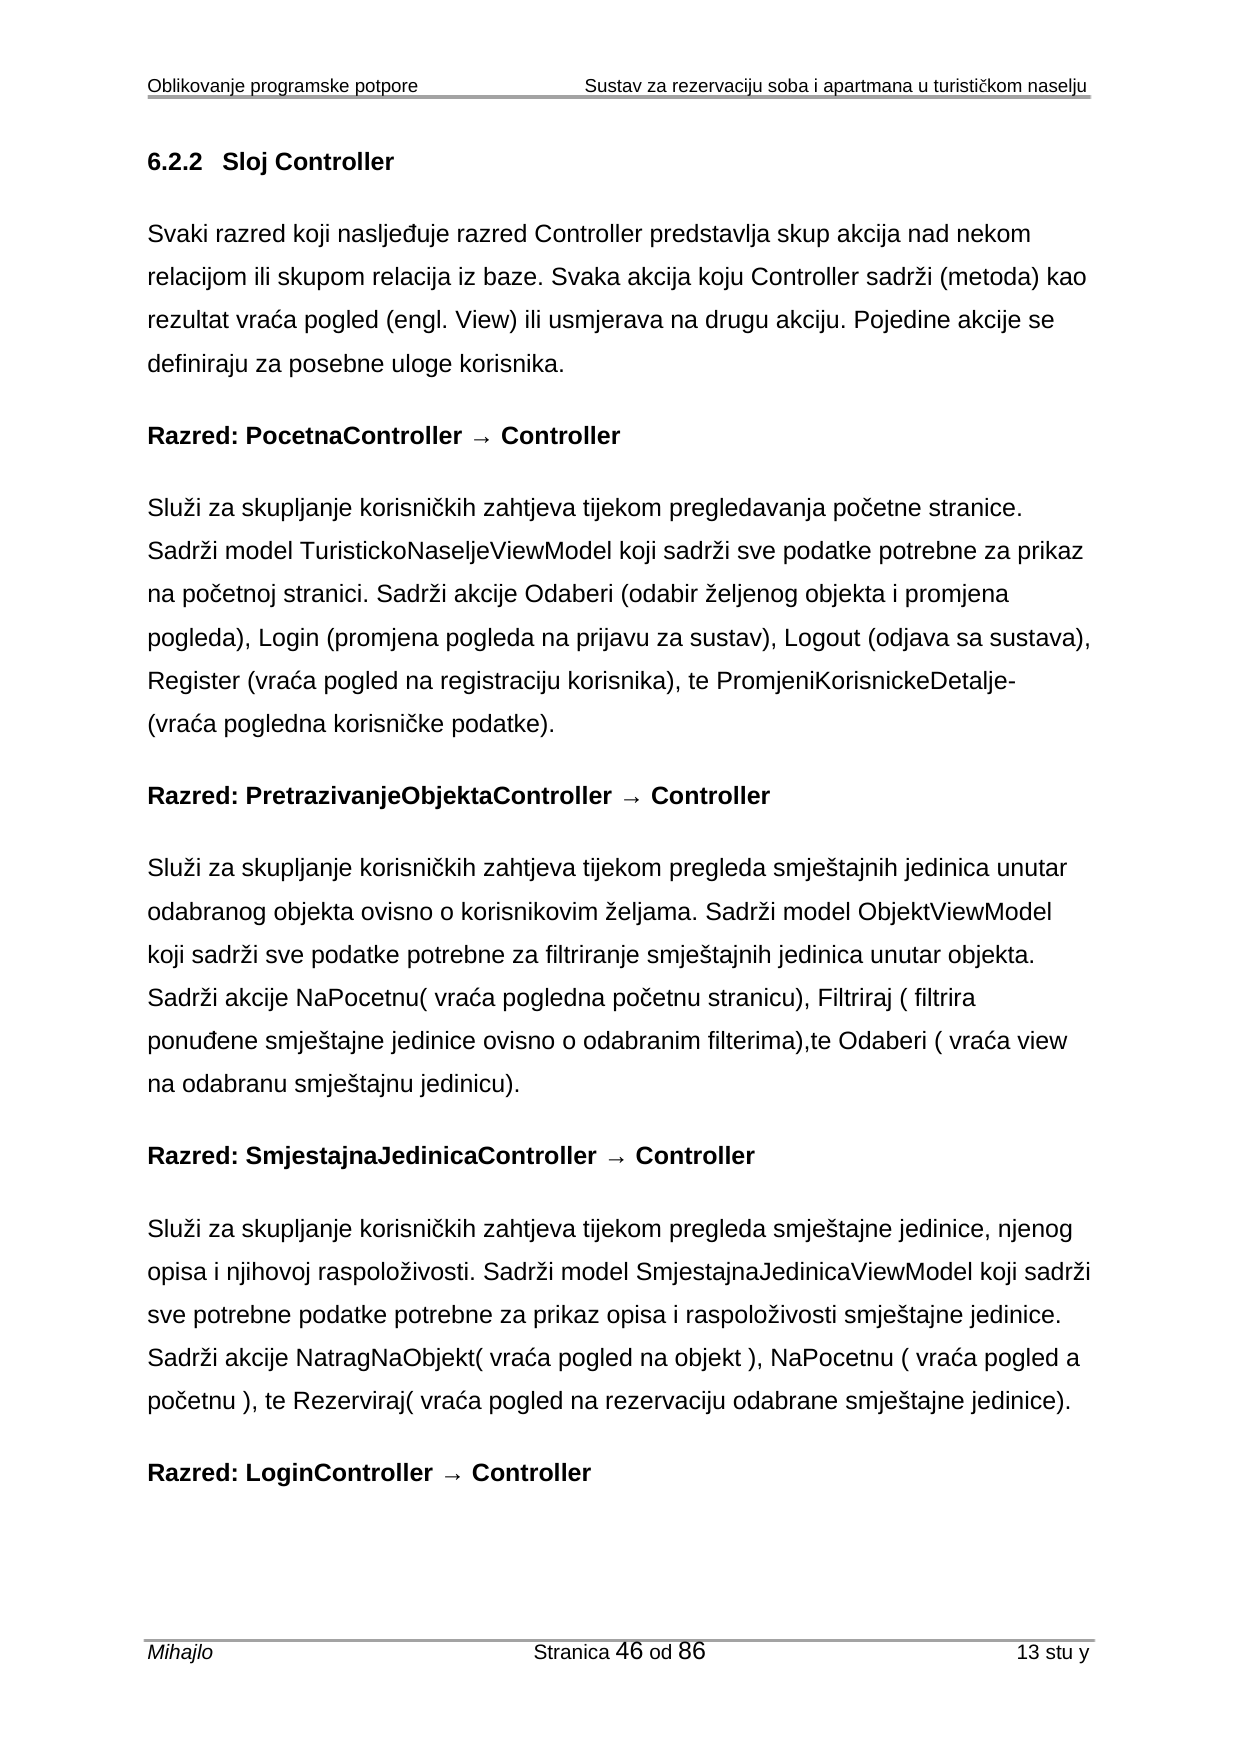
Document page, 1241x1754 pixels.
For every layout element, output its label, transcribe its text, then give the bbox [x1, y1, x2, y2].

picture [147, 95, 1092, 99]
text Svaki razred koji nasljeđuje razred Controller predstavlja skup akcija nad nekom relacijom ili skupom relacija iz baze. Svaka akcija koju Controller sadrži (metoda) kao rezultat vraća pogled (engl. View) ili usmjerava na drugu akciju. Pojedine akcije se definiraju za posebne uloge korisnika. [147, 219, 1093, 377]
text Razred: SmjestajnaJedinicaController → Controller [147, 1141, 1093, 1170]
text Služi za skupljanje korisničkih zahtjeva tijekom pregleda smještajnih jedinica unutar odabranog objekta ovisno o korisnikovim željama. Sadrži model ObjektViewModel koji sadrži sve podatke potrebne za filtriranje smještajnih jedinica unutar objekta. Sadrži akcije NaPocetnu( vraća pogledna početnu stranicu), Filtriraj ( filtrira ponuđene smještajne jedinice ovisno o odabranim filterima),te Odaberi ( vraća view na odabranu smještajnu jedinicu). [147, 853, 1093, 1098]
text Služi za skupljanje korisničkih zahtjeva tijekom pregleda smještajne jedinice, njenog opisa i njihovoj raspoloživosti. Sadrži model SmjestajnaJedinicaViewModel koji sadrži sve potrebne podatke potrebne za prikaz opisa i raspoloživosti smještajne jedinice. Sadrži akcije NatragNaObjekt( vraća pogled na objekt ), NaPocetnu ( vraća pogled a početnu ), te Rezerviraj( vraća pogled na rezervaciju odabrane smještajne jedinice). [147, 1214, 1093, 1415]
text Razred: PretrazivanjeObjektaController → Controller [147, 781, 1093, 810]
text Služi za skupljanje korisničkih zahtjeva tijekom pregledavanja početne stranice. Sadrži model TuristickoNaseljeViewModel koji sadrži sve podatke potrebne za prikaz na početnoj stranici. Sadrži akcije Odaberi (odabir željenog objekta i promjena pogleda), Login (promjena pogleda na prijavu za sustav), Logout (odjava sa sustava), Register (vraća pogled na registraciju korisnika), te PromjeniKorisnickeDetalje- (vraća pogledna korisničke podatke). [147, 493, 1093, 738]
subtitle Sloj Controller [147, 147, 1093, 176]
text Razred: PocetnaController → Controller [147, 421, 1093, 450]
text Razred: LoginController → Controller [147, 1458, 1093, 1487]
